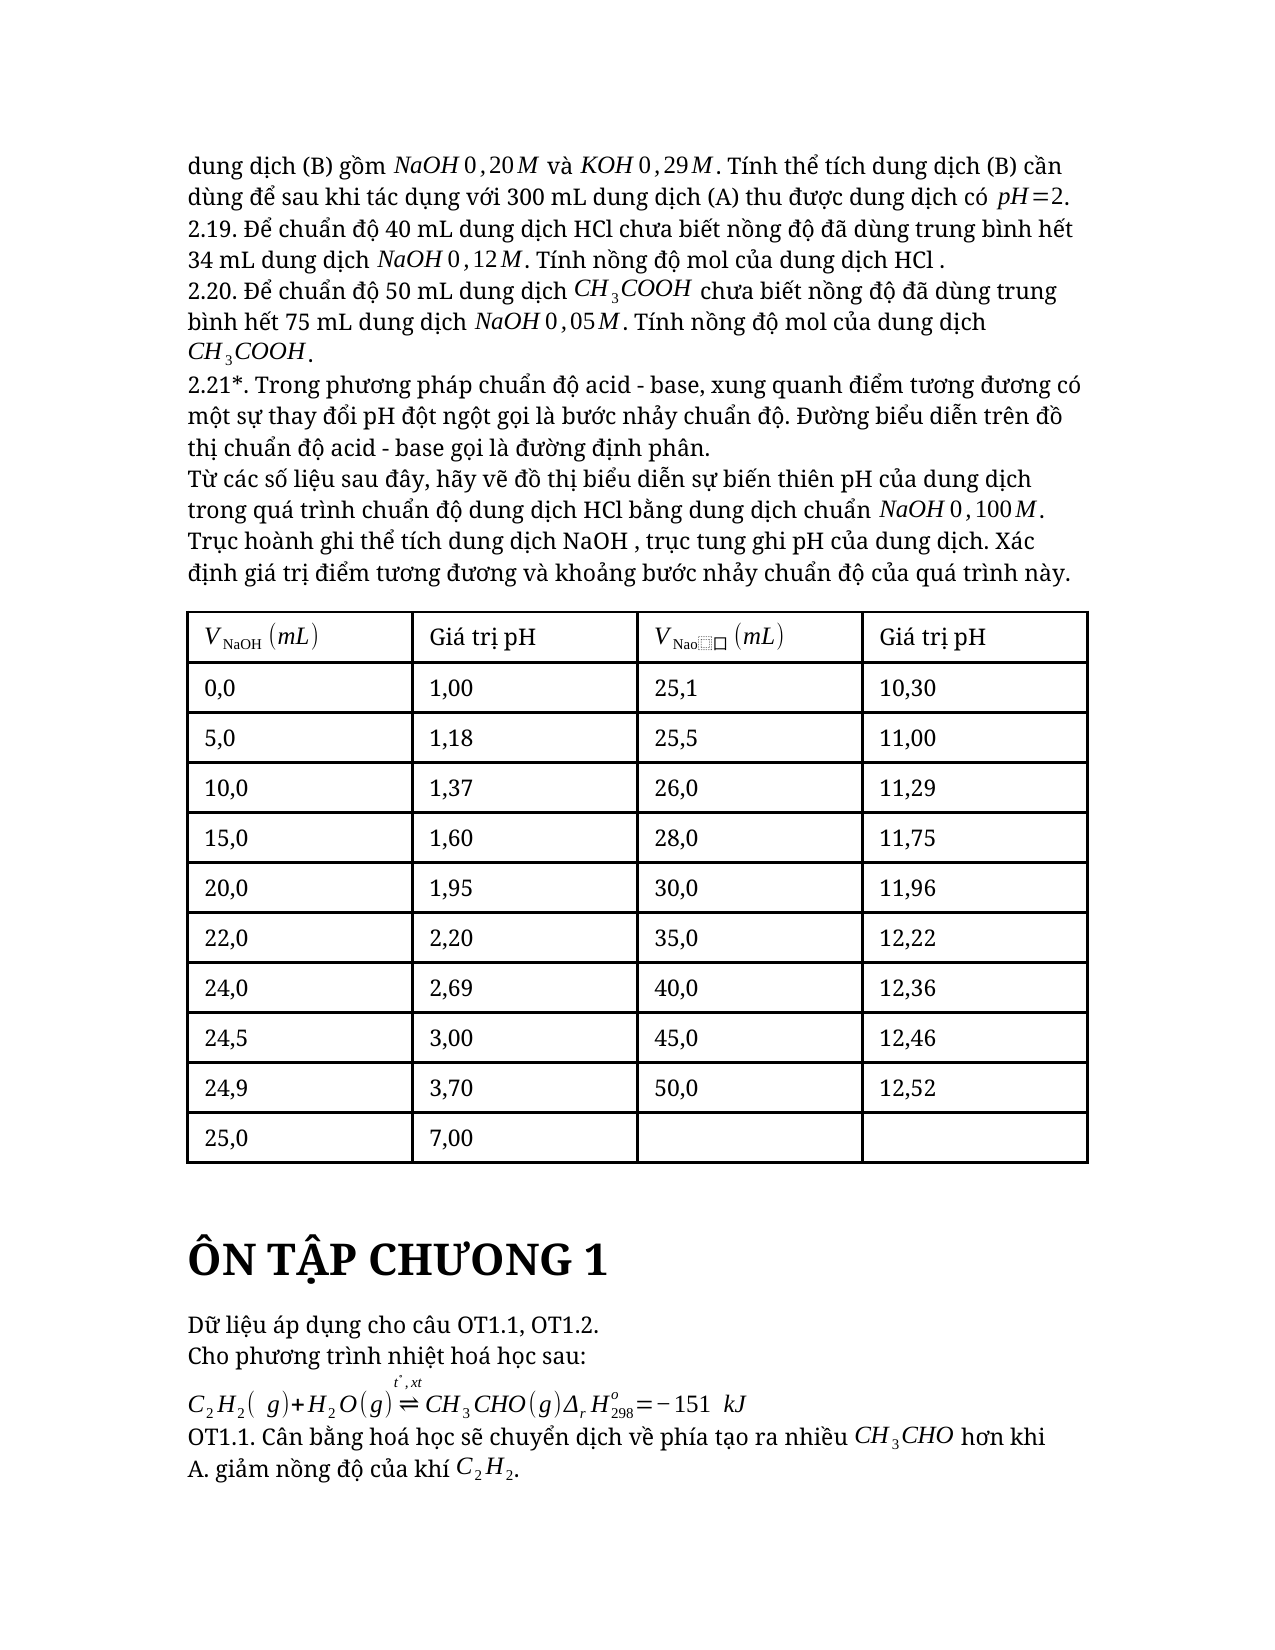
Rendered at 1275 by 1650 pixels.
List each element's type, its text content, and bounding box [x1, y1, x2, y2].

table_cell 1,18 [414, 714, 636, 761]
table_cell 24,9 [189, 1064, 411, 1111]
table_cell 24,5 [189, 1014, 411, 1061]
table_cell 25,1 [639, 664, 861, 711]
table_cell 2,69 [414, 964, 636, 1011]
table_cell 11,29 [864, 764, 1086, 811]
text ÔN TẬP CHƯONG 1 [187, 1229, 1087, 1289]
table_cell 12,22 [864, 914, 1086, 961]
table_cell 25,0 [189, 1114, 411, 1161]
table_cell [864, 1114, 1086, 1161]
table_cell 28,0 [639, 814, 861, 861]
table_cell 2,20 [414, 914, 636, 961]
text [187, 150, 1087, 588]
table_cell 5,0 [189, 714, 411, 761]
table_cell [639, 1114, 861, 1161]
table_cell 11,00 [864, 714, 1086, 761]
table_header [189, 613, 411, 661]
table_cell 24,0 [189, 964, 411, 1011]
table_cell 40,0 [639, 964, 861, 1011]
table_cell 10,30 [864, 664, 1086, 711]
table_header Giá trị pH [864, 613, 1086, 661]
table_cell 22,0 [189, 914, 411, 961]
table_cell 11,96 [864, 864, 1086, 911]
table_cell 30,0 [639, 864, 861, 911]
table_cell 3,70 [414, 1064, 636, 1111]
table_cell 26,0 [639, 764, 861, 811]
table_cell 7,00 [414, 1114, 636, 1161]
table_cell 50,0 [639, 1064, 861, 1111]
table_cell 1,95 [414, 864, 636, 911]
table_header Giá trị pH [414, 613, 636, 661]
table_cell 45,0 [639, 1014, 861, 1061]
table_cell 15,0 [189, 814, 411, 861]
table_cell 12,36 [864, 964, 1086, 1011]
table_cell 1,37 [414, 764, 636, 811]
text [187, 1309, 1087, 1484]
table_cell 1,60 [414, 814, 636, 861]
table_cell 25,5 [639, 714, 861, 761]
table_cell 10,0 [189, 764, 411, 811]
table_cell 12,46 [864, 1014, 1086, 1061]
table_cell 11,75 [864, 814, 1086, 861]
table_cell 35,0 [639, 914, 861, 961]
table_cell 3,00 [414, 1014, 636, 1061]
table_cell 1,00 [414, 664, 636, 711]
table_header [639, 613, 861, 661]
table_cell 12,52 [864, 1064, 1086, 1111]
table_cell 20,0 [189, 864, 411, 911]
table_cell 0,0 [189, 664, 411, 711]
